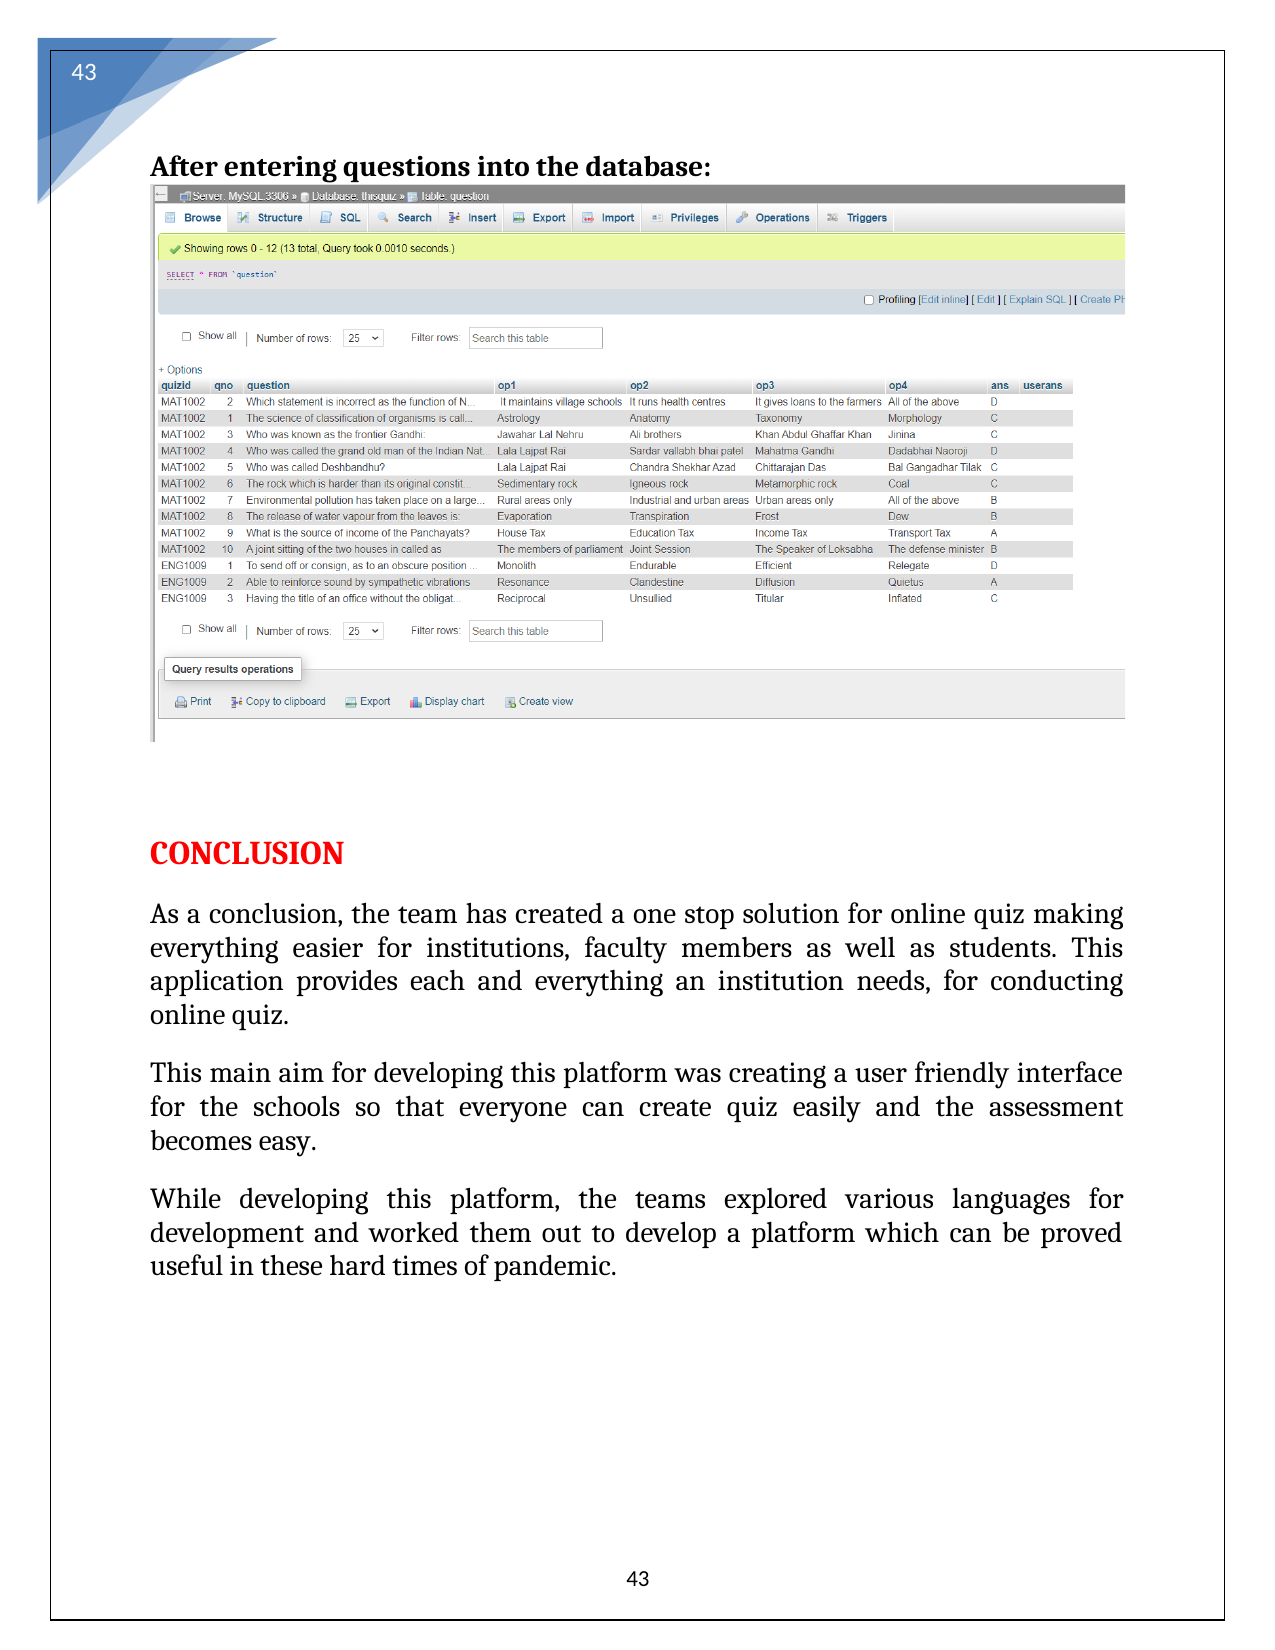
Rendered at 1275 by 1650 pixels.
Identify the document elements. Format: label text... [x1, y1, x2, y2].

text CONCLUSION [150, 834, 1125, 872]
picture [51, 51, 1125, 742]
title After entering questions into the database: [150, 150, 1125, 183]
picture [37, 37, 279, 206]
text As a conclusion, the team has created a one stop solution for online quiz making everything easier for institutions, faculty members as well as students. This application provides each and everything an institution needs, for conducting online quiz. [150, 897, 1125, 1032]
text This main aim for developing this platform was creating a user friendly interface for the schools so that everyone can create quiz easily and the assessment becomes easy. [150, 1057, 1125, 1157]
text While developing this platform, the teams explored various languages for development and worked them out to develop a platform which can be proved useful in these hard times of pandemic. [150, 1182, 1125, 1283]
